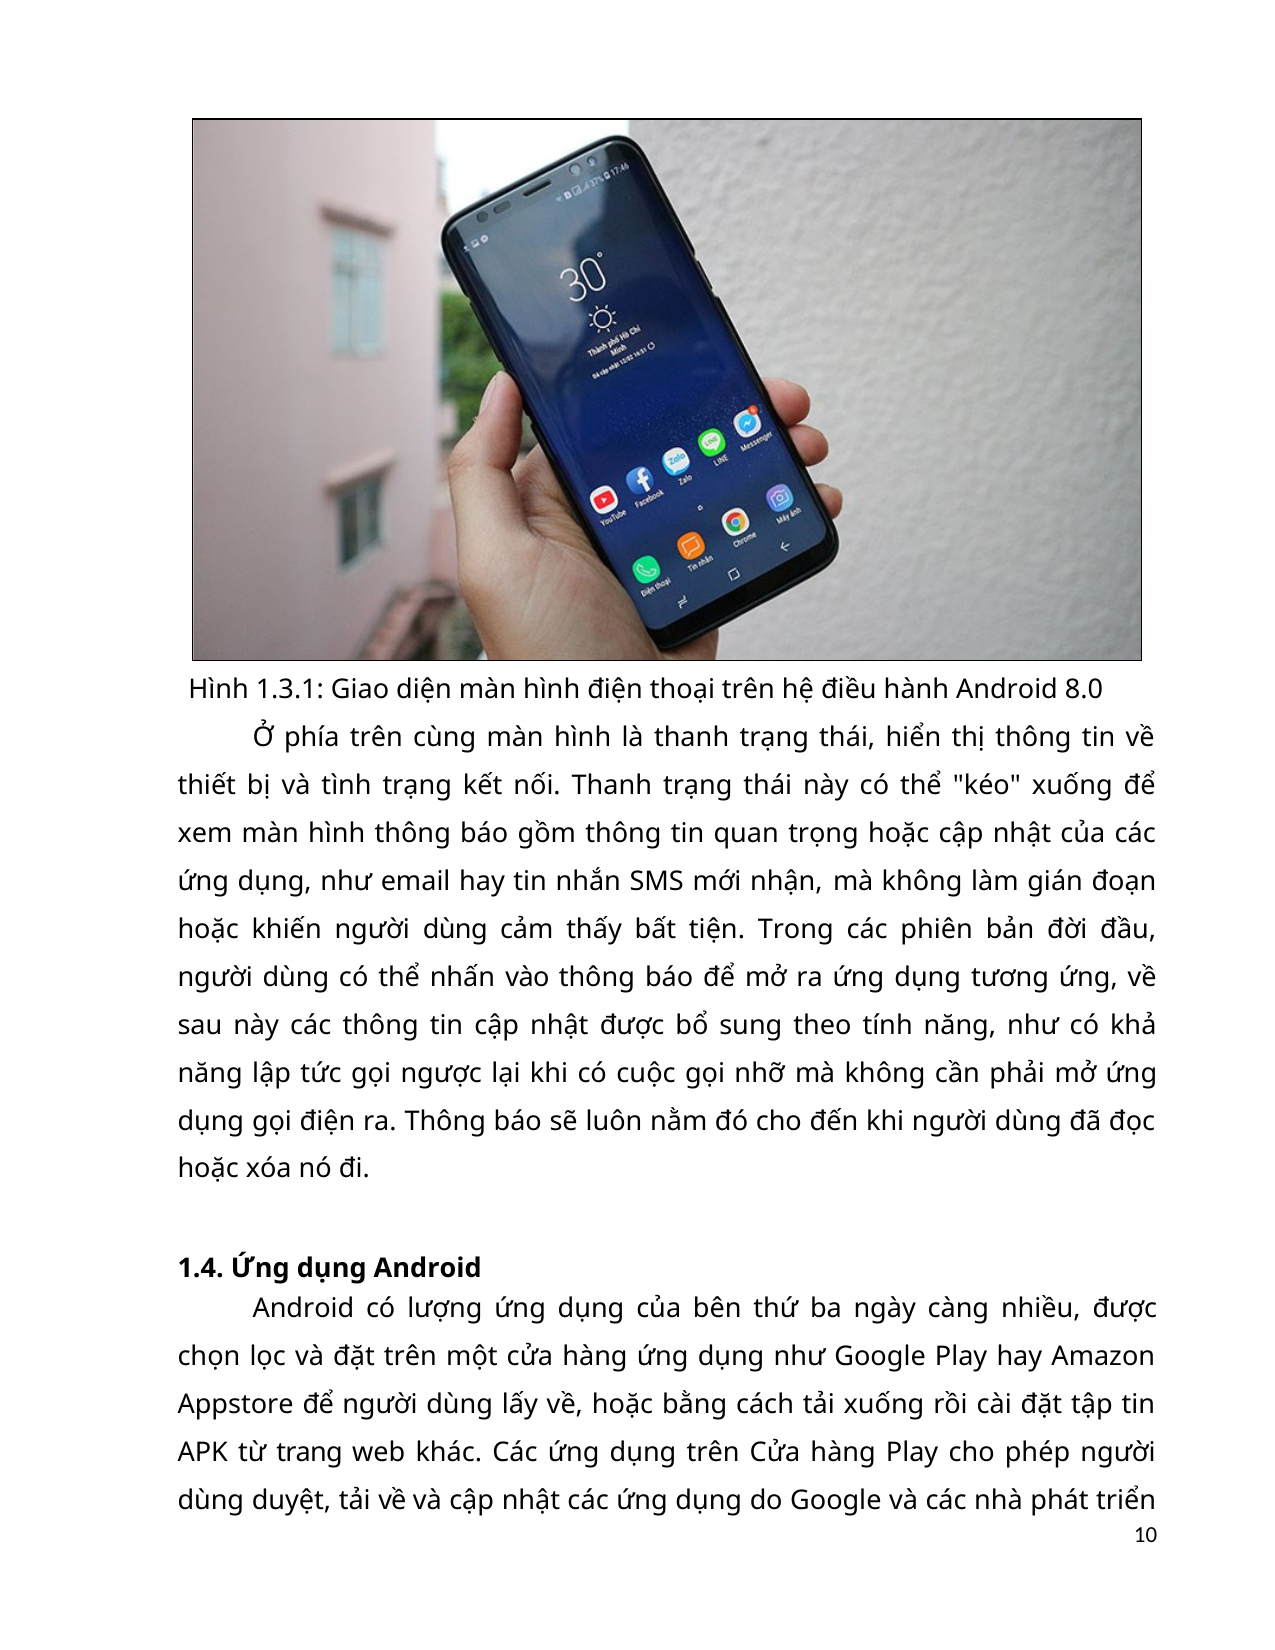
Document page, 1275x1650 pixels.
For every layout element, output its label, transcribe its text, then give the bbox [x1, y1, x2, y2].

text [177, 1289, 1157, 1517]
text Ở phía trên cùng màn hình là thanh trạng thái, hiển thị thông tin về thiết bị và tình trạng kết nối. Thanh trạng thái này có thể "kéo" xuống để xem màn hình thông báo gồm thông tin quan trọng hoặc cập nhật của các ứng dụng, như email hay tin nhắn SMS mới nhận, mà không làm gián đoạn hoặc khiến người dùng cảm thấy bất tiện. Trong các phiên bản đời đầu, người dùng có thể nhấn vào thông báo để mở ra ứng dụng tương ứng, về sau này các thông tin cập nhật được bổ sung theo tính năng, như có khả năng lập tức gọi ngược lại khi có cuộc gọi nhỡ mà không cần phải mở ứng dụng gọi điện ra. Thông báo sẽ luôn nằm đó cho đến khi người dùng đã đọc hoặc xóa nó đi. [177, 718, 1157, 1186]
text Hình 1.3.1: Giao diện màn hình điện thoại trên hệ điều hành Android 8.0 [177, 670, 1114, 707]
picture [193, 120, 1141, 660]
subtitle 1.4. Ứng dụng Android [177, 1249, 1157, 1286]
